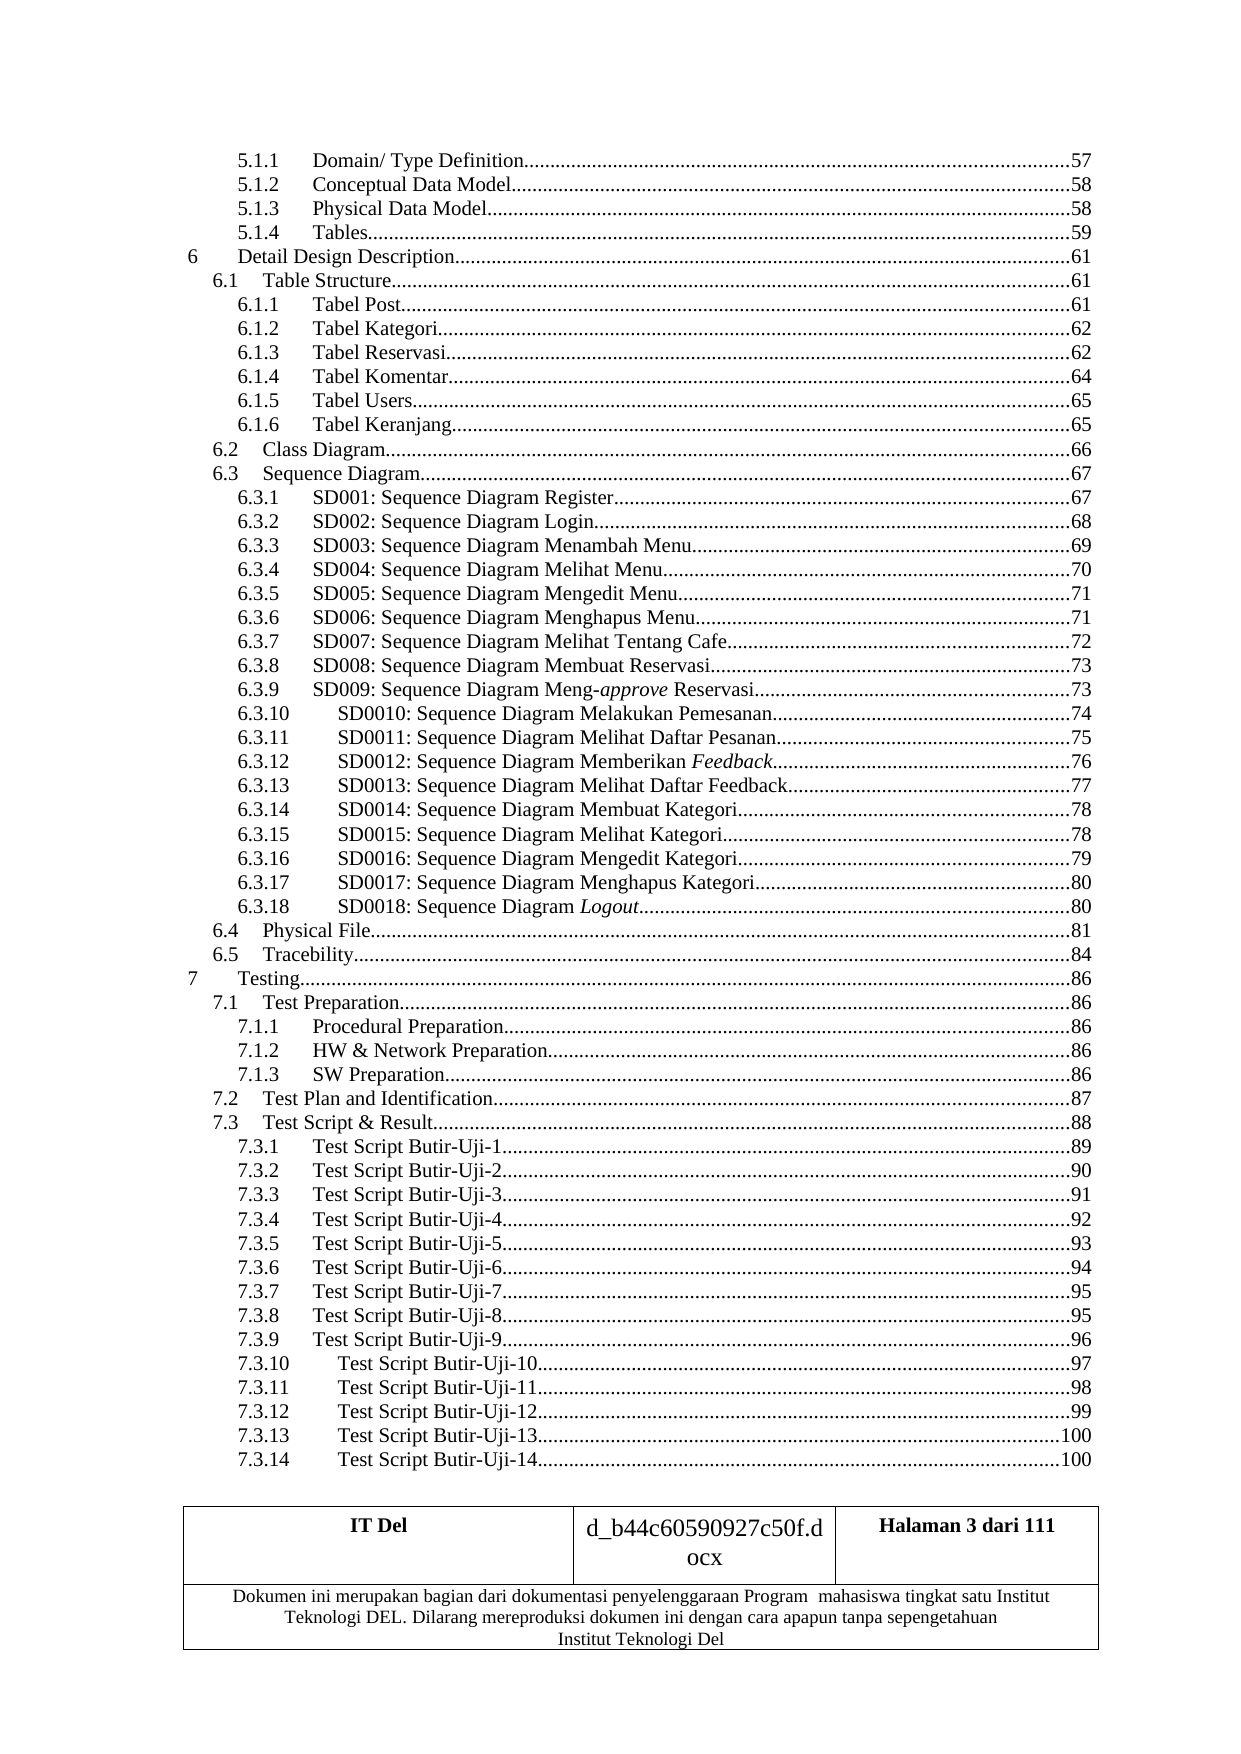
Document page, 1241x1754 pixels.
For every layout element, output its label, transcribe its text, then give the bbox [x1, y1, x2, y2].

text 6.3.13 SD0013: Sequence Diagram Melihat Daftar Feedback 77 [237, 773, 1092, 797]
text 6.1.5 Tabel Users 65 [237, 388, 1092, 412]
text 6.1.2 Tabel Kategori 62 [237, 316, 1092, 340]
text 6.1 Table Structure 61 [212, 268, 1092, 292]
text 6.3.18 SD0018: Sequence Diagram Logout 80 [237, 894, 1092, 918]
text 6.2 Class Diagram 66 [212, 436, 1092, 461]
text 7.1.1 Procedural Preparation 86 [237, 1014, 1092, 1038]
text 6.3.15 SD0015: Sequence Diagram Melihat Kategori 78 [237, 821, 1092, 846]
text 6.3.9 SD009: Sequence Diagram Meng-approve Reservasi 73 [237, 677, 1092, 701]
text 6.3.16 SD0016: Sequence Diagram Mengedit Kategori 79 [237, 846, 1092, 869]
text 6.3.12 SD0012: Sequence Diagram Memberikan Feedback 76 [237, 749, 1092, 773]
text 6.3.11 SD0011: Sequence Diagram Melihat Daftar Pesanan 75 [237, 725, 1092, 749]
text 7.3.11 Test Script Butir-Uji-11 98 [237, 1375, 1092, 1399]
text 7.1.3 SW Preparation 86 [237, 1062, 1092, 1086]
text 6.3.8 SD008: Sequence Diagram Membuat Reservasi 73 [237, 653, 1092, 677]
text 6.1.6 Tabel Keranjang 65 [237, 412, 1092, 436]
text 7.3.10 Test Script Butir-Uji-10 97 [237, 1351, 1092, 1375]
text 7.3.12 Test Script Butir-Uji-12 99 [237, 1399, 1092, 1423]
text 6.3.10 SD0010: Sequence Diagram Melakukan Pemesanan 74 [237, 701, 1092, 725]
text 6.3.2 SD002: Sequence Diagram Login 68 [237, 509, 1092, 533]
text 7.3.13 Test Script Butir-Uji-13 100 [237, 1423, 1092, 1447]
text 5.1.3 Physical Data Model 58 [237, 196, 1092, 220]
text 6.3.4 SD004: Sequence Diagram Melihat Menu 70 [237, 557, 1092, 581]
text 7.3.7 Test Script Butir-Uji-7 95 [237, 1279, 1092, 1303]
text 7.3.4 Test Script Butir-Uji-4 92 [237, 1206, 1092, 1231]
text 6.1.3 Tabel Reservasi 62 [237, 340, 1092, 364]
text 6.3.1 SD001: Sequence Diagram Register 67 [237, 484, 1092, 509]
text 5.1.1 Domain/ Type Definition 57 [237, 148, 1092, 172]
text 6.3.3 SD003: Sequence Diagram Menambah Menu 69 [237, 533, 1092, 557]
text 6.1.4 Tabel Komentar 64 [237, 364, 1092, 388]
text 7.3 Test Script & Result 88 [212, 1110, 1092, 1134]
text 5.1.2 Conceptual Data Model 58 [237, 172, 1092, 196]
text 7.3.9 Test Script Butir-Uji-9 96 [237, 1327, 1092, 1351]
text 7.3.1 Test Script Butir-Uji-1 89 [237, 1134, 1092, 1158]
text 6.5 Tracebility 84 [212, 942, 1092, 966]
text 6.1.1 Tabel Post 61 [237, 292, 1092, 316]
text 6.3.7 SD007: Sequence Diagram Melihat Tentang Cafe 72 [237, 629, 1092, 653]
text 7 Testing 86 [187, 966, 1092, 990]
text 5.1.4 Tables 59 [237, 220, 1092, 244]
text 7.3.5 Test Script Butir-Uji-5 93 [237, 1231, 1092, 1254]
text 7.3.2 Test Script Butir-Uji-2 90 [237, 1158, 1092, 1182]
text 6.3.14 SD0014: Sequence Diagram Membuat Kategori 78 [237, 797, 1092, 821]
text 6 Detail Design Description 61 [187, 244, 1092, 268]
text 7.3.3 Test Script Butir-Uji-3 91 [237, 1182, 1092, 1206]
text 7.1.2 HW & Network Preparation 86 [237, 1038, 1092, 1062]
text 6.4 Physical File 81 [212, 918, 1092, 942]
text 7.2 Test Plan and Identification 87 [212, 1086, 1092, 1110]
text 6.3.6 SD006: Sequence Diagram Menghapus Menu 71 [237, 605, 1092, 629]
text 7.3.14 Test Script Butir-Uji-14 100 [237, 1447, 1092, 1471]
text 7.3.8 Test Script Butir-Uji-8 95 [237, 1303, 1092, 1327]
text 7.3.6 Test Script Butir-Uji-6 94 [237, 1254, 1092, 1279]
text 6.3.17 SD0017: Sequence Diagram Menghapus Kategori 80 [237, 869, 1092, 894]
text 6.3.5 SD005: Sequence Diagram Mengedit Menu 71 [237, 581, 1092, 605]
text 7.1 Test Preparation 86 [212, 990, 1092, 1014]
text 6.3 Sequence Diagram 67 [212, 461, 1092, 484]
